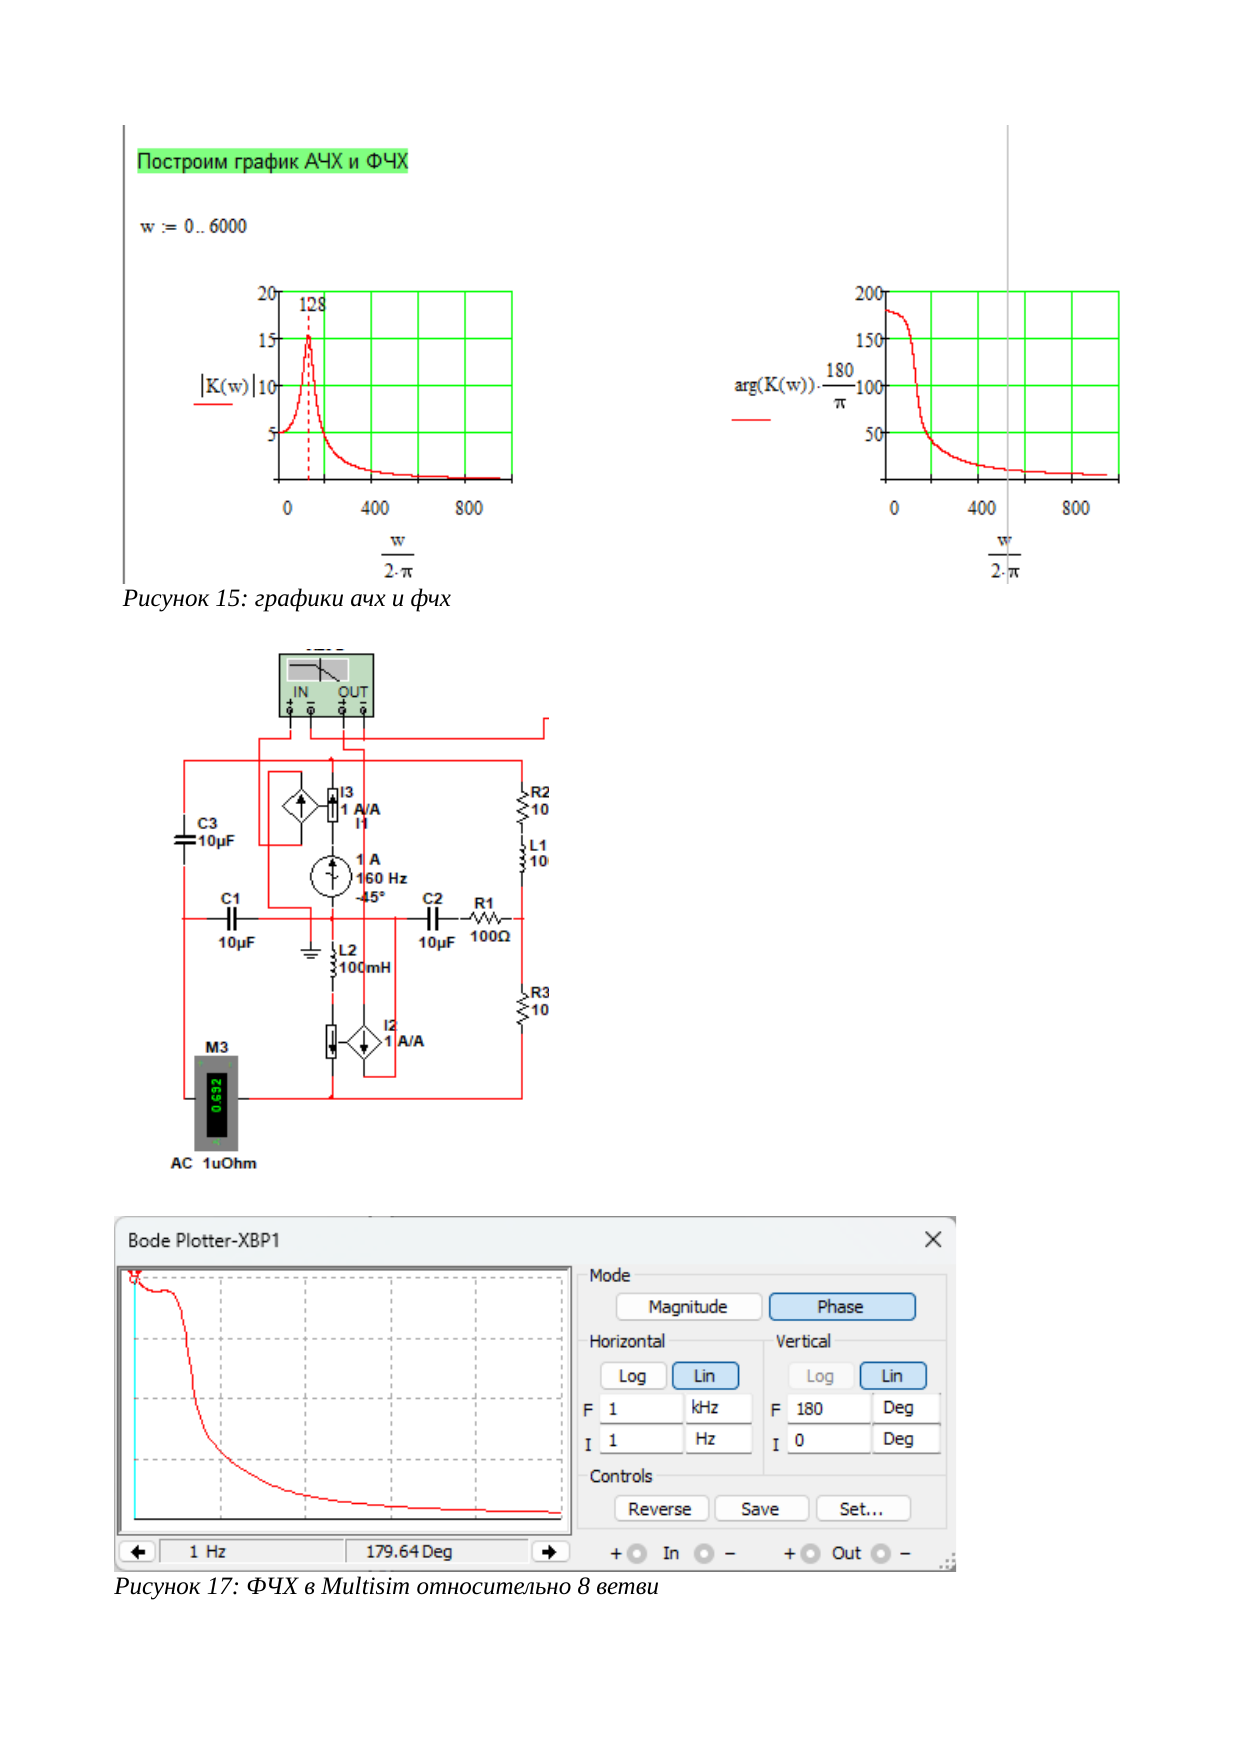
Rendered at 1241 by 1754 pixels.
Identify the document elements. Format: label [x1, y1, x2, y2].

picture [118, 649, 549, 1186]
picture [122, 125, 1123, 584]
picture [114, 1216, 957, 1572]
